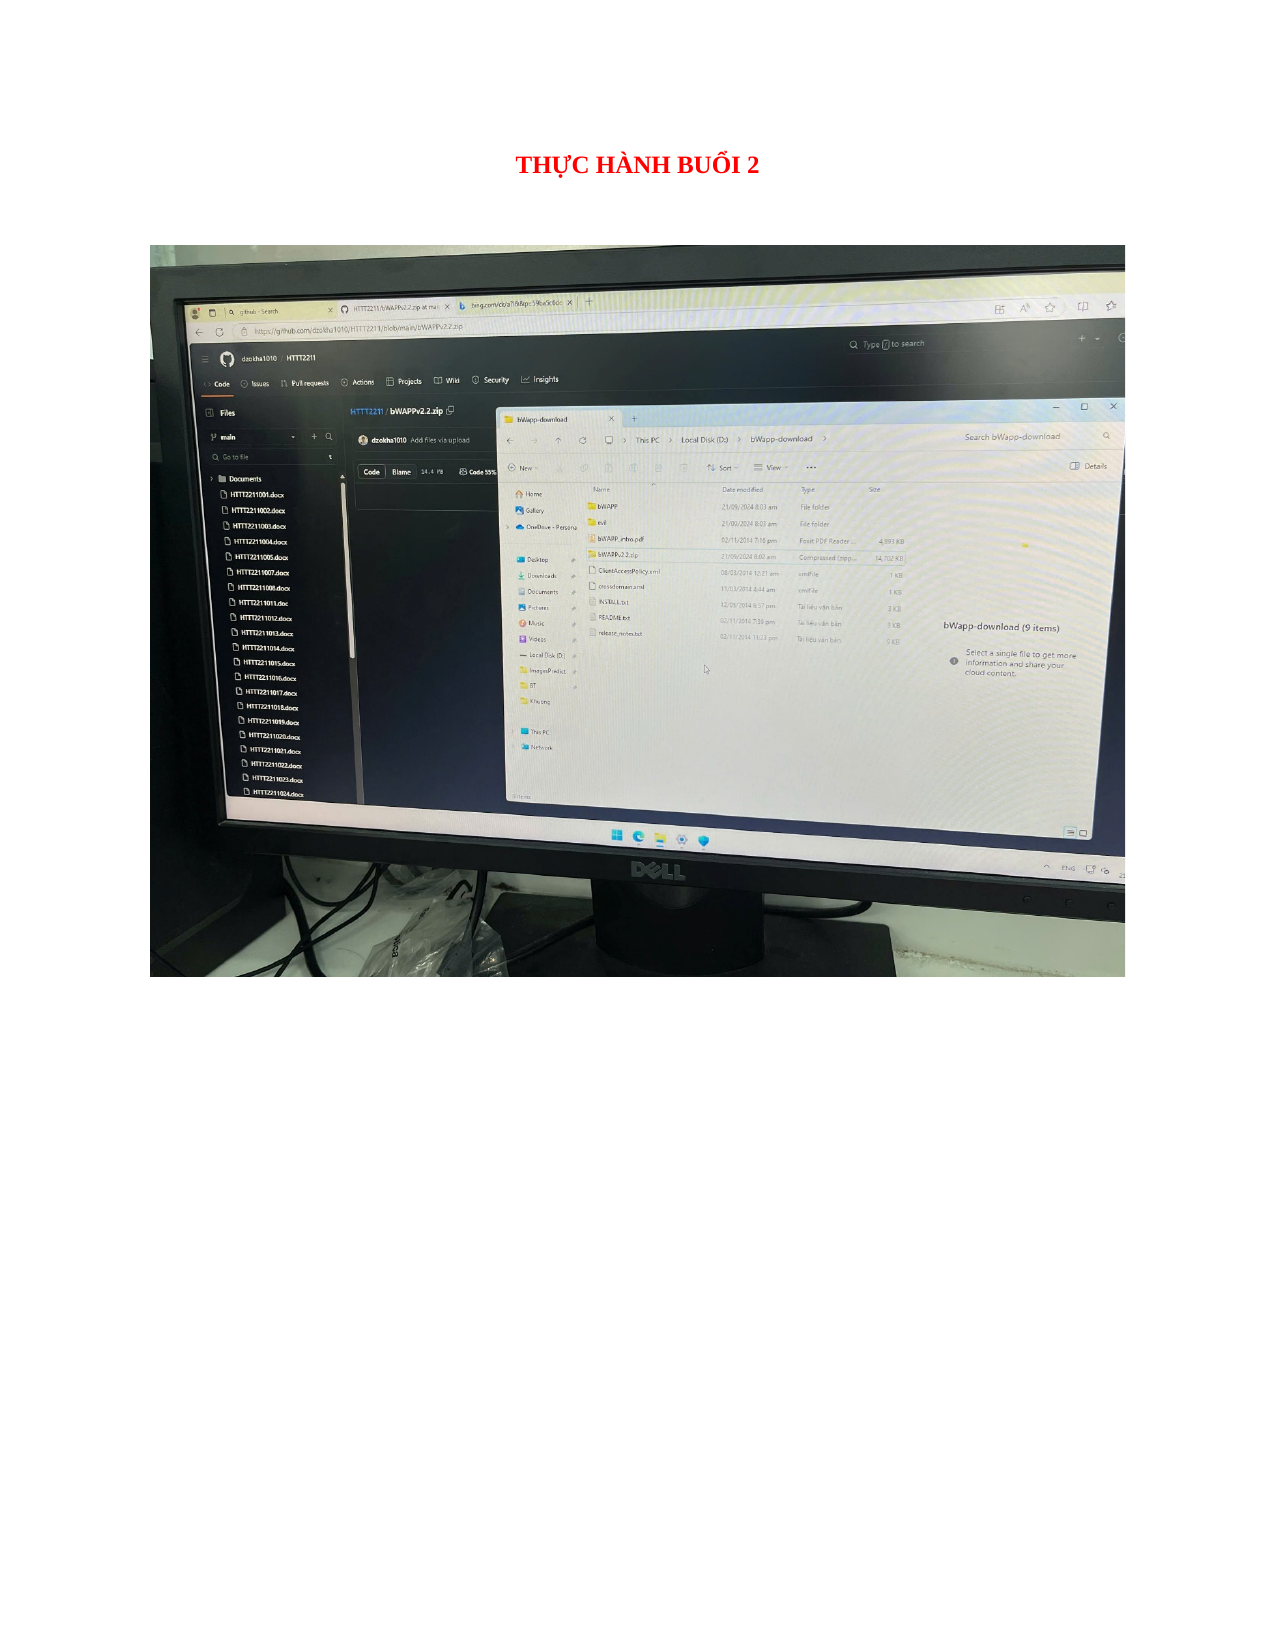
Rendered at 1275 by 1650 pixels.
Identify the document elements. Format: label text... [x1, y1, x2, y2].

text THỰC HÀNH BUỔI 2 [150, 150, 1125, 179]
picture [150, 245, 1125, 977]
